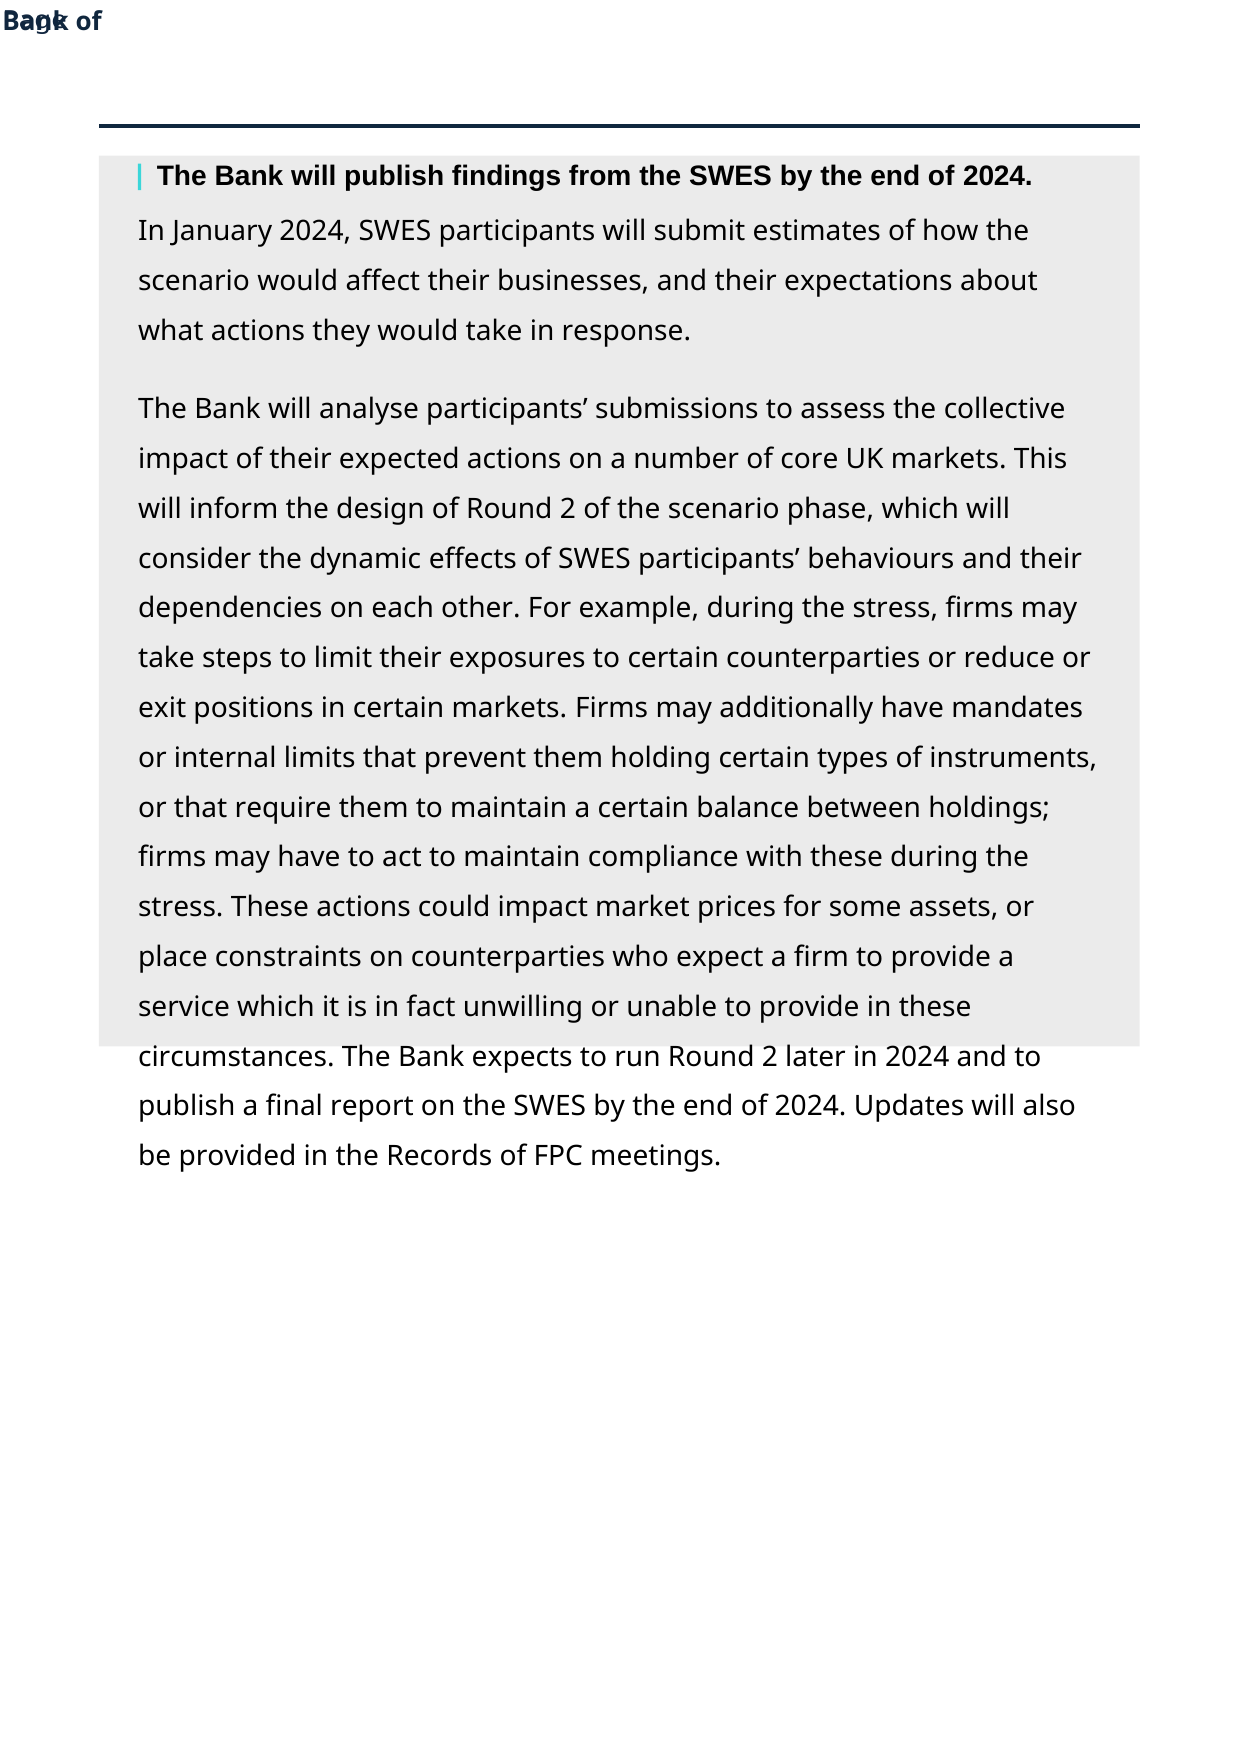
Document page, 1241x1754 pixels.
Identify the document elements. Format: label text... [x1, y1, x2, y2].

text The Bank will analyse participants’ submissions to assess the collective impact of their expected actions on a number of core UK markets. This will inform the design of Round 2 of the scenario phase, which will consider the dynamic effects of SWES participants’ behaviours and their dependencies on each other. For example, during the stress, firms may take steps to limit their exposures to certain counterparties or reduce or exit positions in certain markets. Firms may additionally have mandates or internal limits that prevent them holding certain types of instruments, or that require them to maintain a certain balance between holdings; firms may have to act to maintain compliance with these during the stress. These actions could impact market prices for some assets, or place constraints on counterparties who expect a firm to provide a service which it is in fact unwilling or unable to provide in these circumstances. The Bank expects to run Round 2 later in 2024 and to publish a final report on the SWES by the end of 2024. Updates will also be provided in the Records of FPC meetings. [138, 388, 1102, 1174]
text In January 2024, SWES participants will submit estimates of how the scenario would affect their businesses, and their expectations about what actions they would take in response. [138, 211, 1078, 348]
subtitle The Bank will publish findings from the SWES by the end of 2024. [157, 159, 1152, 191]
